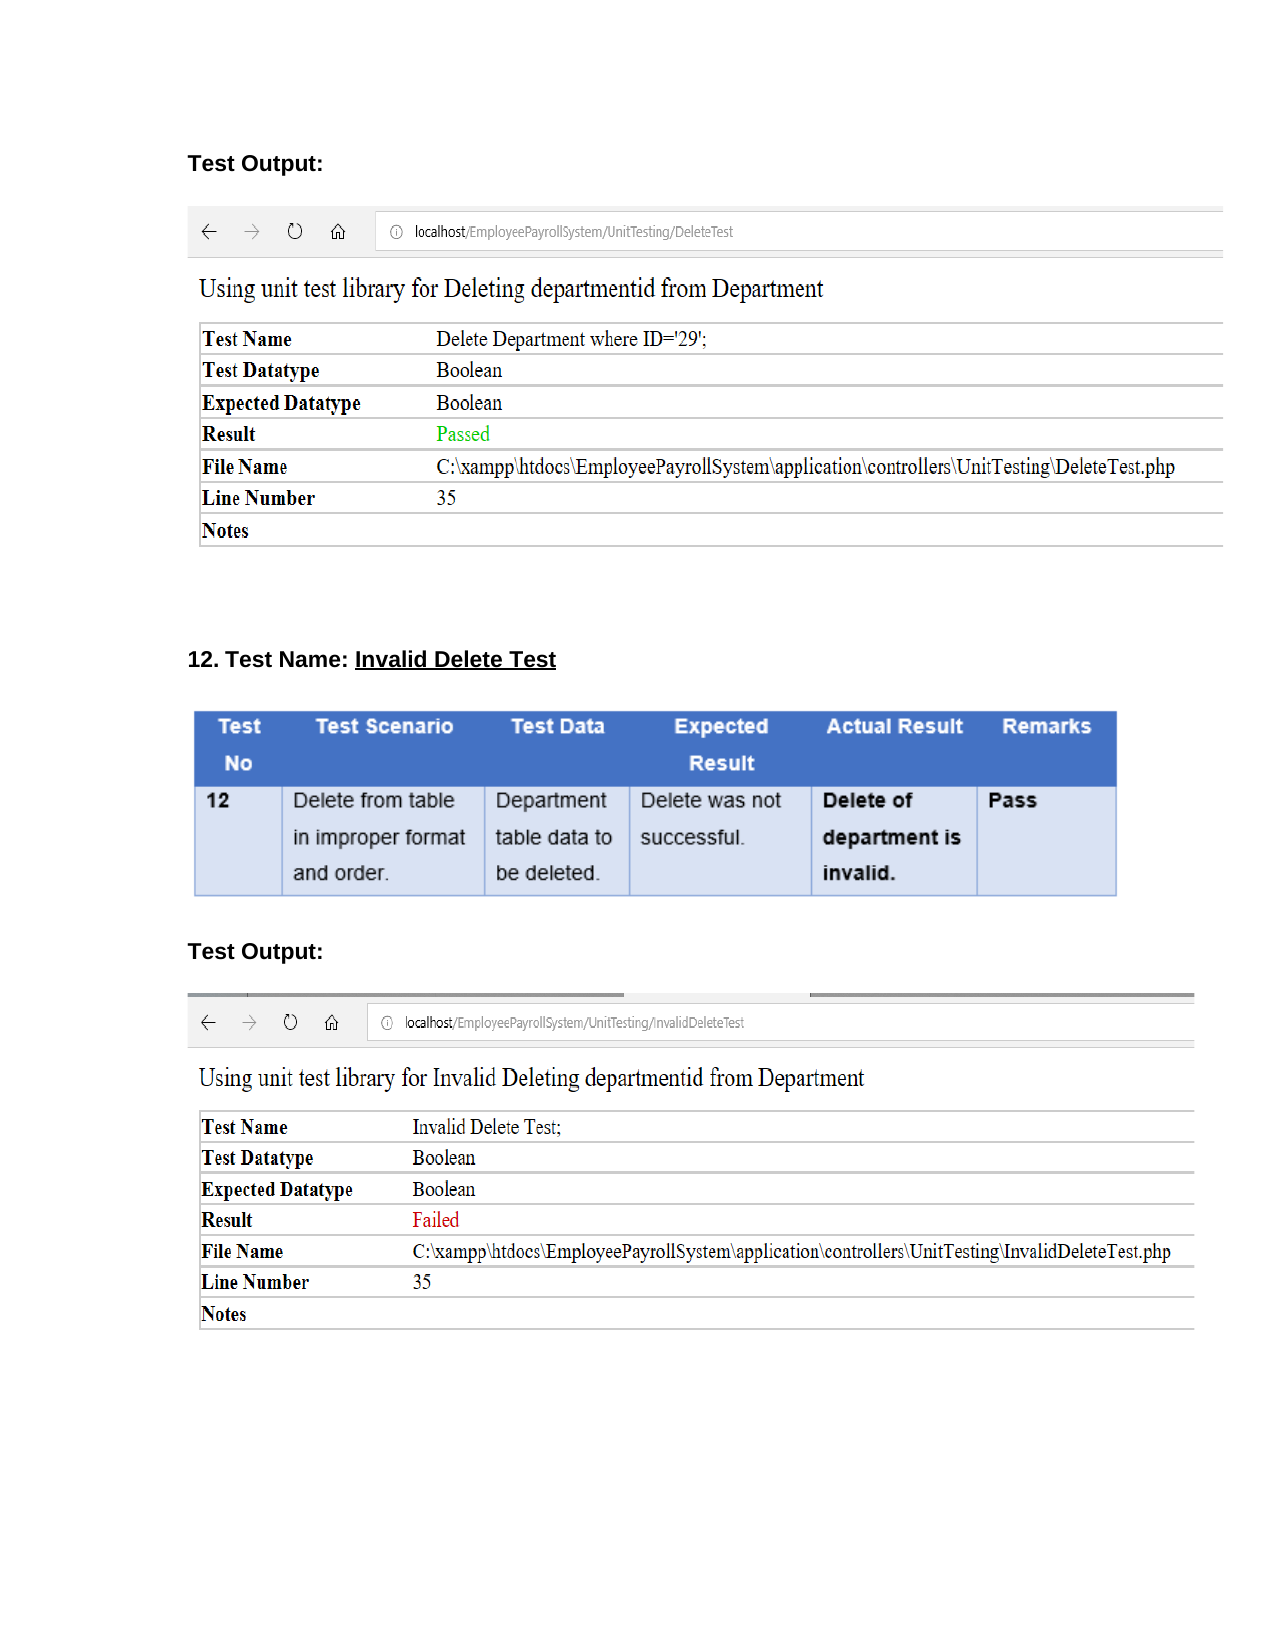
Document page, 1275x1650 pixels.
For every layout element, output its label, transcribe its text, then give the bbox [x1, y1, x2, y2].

text Test Output: [187, 938, 1125, 964]
picture [187, 206, 1224, 559]
text Test Output: [187, 150, 1125, 176]
picture [187, 701, 1125, 907]
picture [187, 993, 1195, 1345]
list Test Name: Invalid Delete Test [187, 646, 1125, 672]
